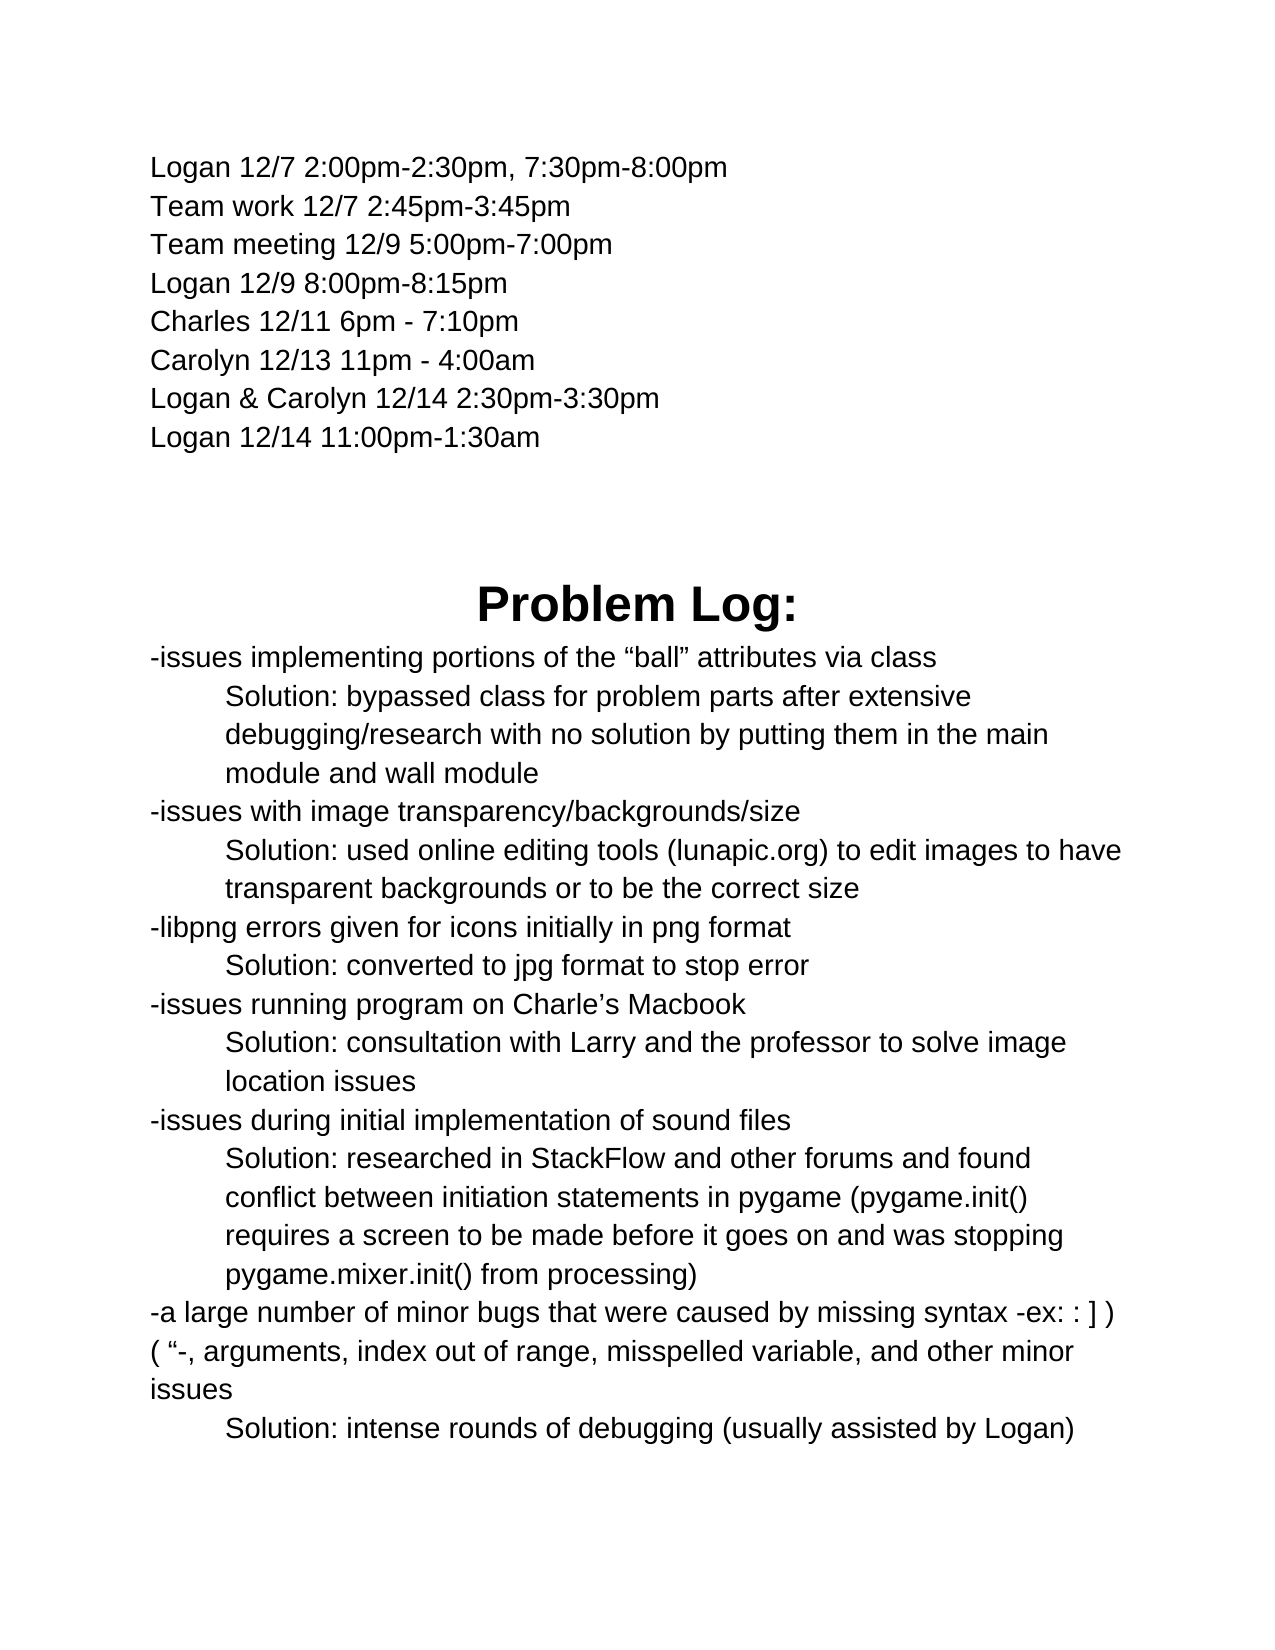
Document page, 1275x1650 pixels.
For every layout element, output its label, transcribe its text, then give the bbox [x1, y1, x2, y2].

text conflict between initiation statements in pygame (pygame.init() [150, 1179, 1125, 1213]
text location issues [150, 1064, 1125, 1097]
text Logan 12/9 8:00pm-8:15pm [150, 266, 1125, 299]
text -libpng errors given for icons initially in png format [150, 910, 1125, 943]
text pygame.mixer.init() from processing) [150, 1257, 1125, 1290]
text Solution: intense rounds of debugging (usually assisted by Logan) [150, 1411, 1125, 1444]
text debugging/research with no solution by putting them in the main [150, 717, 1125, 751]
text Problem Log: [150, 574, 1125, 631]
text requires a screen to be made before it goes on and was stopping [150, 1218, 1125, 1252]
text Carolyn 12/13 11pm - 4:00am [150, 343, 1125, 376]
text Solution: researched in StackFlow and other forums and found [150, 1141, 1125, 1174]
text transparent backgrounds or to be the correct size [150, 871, 1125, 905]
text module and wall module [150, 756, 1125, 789]
text Solution: consultation with Larry and the professor to solve image [150, 1025, 1125, 1059]
text -issues with image transparency/backgrounds/size [150, 794, 1125, 828]
text Solution: used online editing tools (lunapic.org) to edit images to have [150, 833, 1125, 866]
text -issues running program on Charle’s Macbook [150, 987, 1125, 1020]
text Logan 12/7 2:00pm-2:30pm, 7:30pm-8:00pm [150, 150, 1125, 183]
text -a large number of minor bugs that were caused by missing syntax -ex: : ] ) ( “-, arguments, index out of range, misspelled variable, and other minor issues [150, 1295, 1125, 1406]
text Solution: converted to jpg format to stop error [150, 948, 1125, 982]
text -issues during initial implementation of sound files [150, 1102, 1125, 1136]
text Charles 12/11 6pm - 7:10pm [150, 304, 1125, 338]
text Team meeting 12/9 5:00pm-7:00pm [150, 227, 1125, 261]
text Solution: bypassed class for problem parts after extensive [150, 678, 1125, 712]
text -issues implementing portions of the “ball” attributes via class [150, 640, 1125, 673]
text Logan & Carolyn 12/14 2:30pm-3:30pm [150, 381, 1125, 415]
text Team work 12/7 2:45pm-3:45pm [150, 188, 1125, 222]
text Logan 12/14 11:00pm-1:30am [150, 420, 1125, 453]
